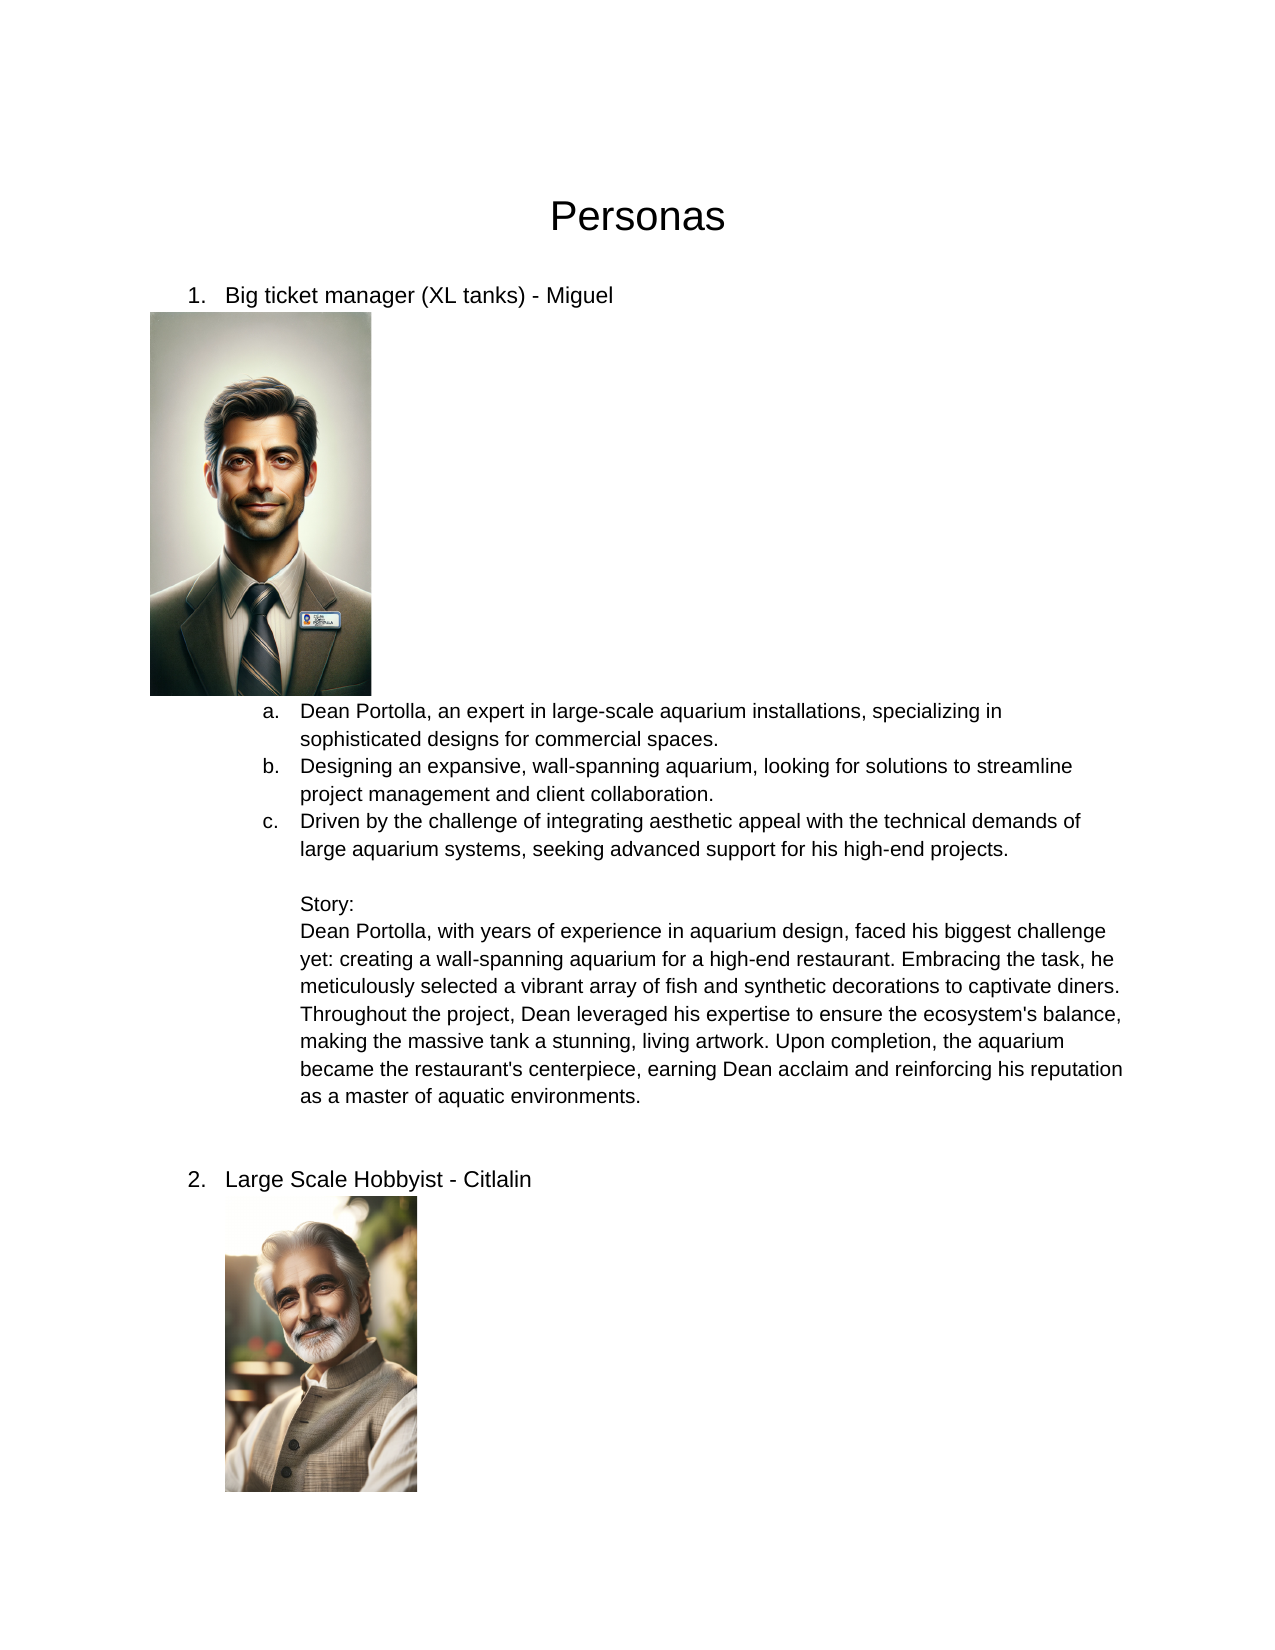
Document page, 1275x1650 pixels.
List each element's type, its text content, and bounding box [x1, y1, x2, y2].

list Dean Portolla, an expert in large-scale aquarium installations, specializing in sophisticated designs for commercial spaces. [262, 699, 1125, 750]
list Designing an expansive, wall-spanning aquarium, looking for solutions to streamline project management and client collaboration. [262, 754, 1125, 805]
subtitle Personas [150, 192, 1125, 239]
list Big ticket manager (XL tanks) - Miguel [187, 282, 1125, 309]
picture [225, 1196, 418, 1492]
list Large Scale Hobbyist - Citlalin [187, 1166, 1125, 1193]
picture [150, 312, 372, 696]
list Driven by the challenge of integrating aesthetic appeal with the technical demands of large aquarium systems, seeking advanced support for his high-end projects. Story: Dean Portolla, with years of experience in aquarium design, faced his biggest challenge yet: creating a wall-spanning aquarium for a high-end restaurant. Embracing the task, he meticulously selected a vibrant array of fish and synthetic decorations to captivate diners. Throughout the project, Dean leveraged his expertise to ensure the ecosystem's balance, making the massive tank a stunning, living artwork. Upon completion, the aquarium became the restaurant's centerpiece, earning Dean acclaim and reinforcing his reputation as a master of aquatic environments. [262, 809, 1125, 1108]
